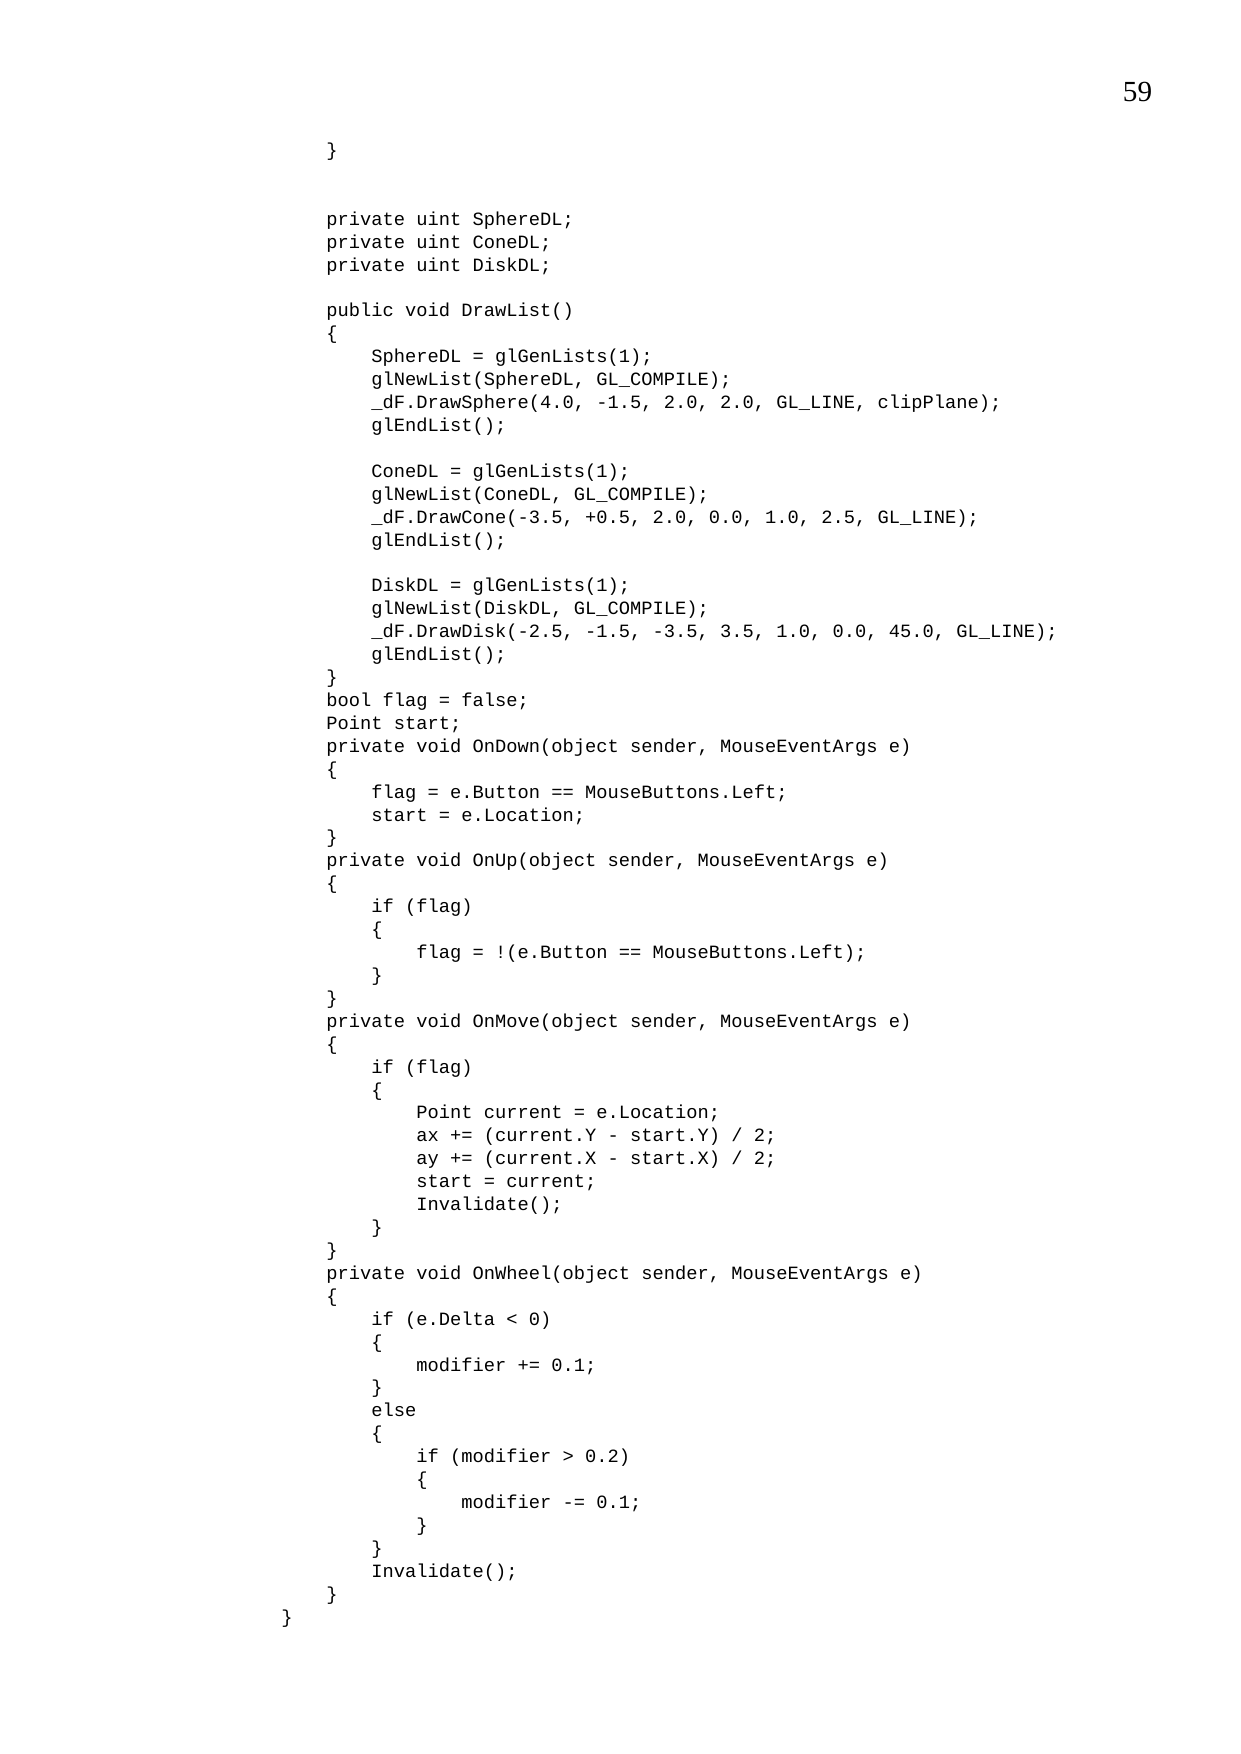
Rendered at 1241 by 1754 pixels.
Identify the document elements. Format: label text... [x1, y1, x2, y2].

text } [177, 966, 1152, 987]
text } [177, 1607, 1152, 1629]
text _dF.DrawDisk(-2.5, -1.5, -3.5, 3.5, 1.0, 0.0, 45.0, GL_LINE); [177, 622, 1152, 643]
text bool flag = false; [177, 691, 1152, 712]
text glEndList(); [177, 645, 1152, 666]
text flag = e.Button == MouseButtons.Left; [177, 782, 1152, 804]
text } [177, 1218, 1152, 1239]
text ConeDL = glGenLists(1); [177, 462, 1152, 483]
text glEndList(); [177, 416, 1152, 437]
text if (flag) [177, 1057, 1152, 1079]
text glNewList(ConeDL, GL_COMPILE); [177, 484, 1152, 506]
text } [177, 1516, 1152, 1537]
text glNewList(DiskDL, GL_COMPILE); [177, 599, 1152, 620]
text ax += (current.Y - start.Y) / 2; [177, 1126, 1152, 1147]
text { [177, 1034, 1152, 1056]
text Invalidate(); [177, 1195, 1152, 1216]
text private uint SphereDL; [177, 209, 1152, 231]
text } [177, 1539, 1152, 1560]
text } [177, 1584, 1152, 1606]
text flag = !(e.Button == MouseButtons.Left); [177, 943, 1152, 964]
text } [177, 668, 1152, 689]
text { [177, 920, 1152, 941]
text { [177, 874, 1152, 895]
text if (modifier > 0.2) [177, 1447, 1152, 1468]
text else [177, 1401, 1152, 1422]
text _dF.DrawSphere(4.0, -1.5, 2.0, 2.0, GL_LINE, clipPlane); [177, 393, 1152, 414]
text _dF.DrawCone(-3.5, +0.5, 2.0, 0.0, 1.0, 2.5, GL_LINE); [177, 507, 1152, 529]
text private void OnMove(object sender, MouseEventArgs e) [177, 1012, 1152, 1033]
text { [177, 1470, 1152, 1491]
text } [177, 1378, 1152, 1399]
text if (flag) [177, 897, 1152, 918]
text private uint DiskDL; [177, 255, 1152, 277]
text start = current; [177, 1172, 1152, 1193]
text private void OnUp(object sender, MouseEventArgs e) [177, 851, 1152, 872]
text private void OnWheel(object sender, MouseEventArgs e) [177, 1264, 1152, 1285]
text } [177, 828, 1152, 849]
text DiskDL = glGenLists(1); [177, 576, 1152, 597]
text } [177, 141, 1152, 162]
text { [177, 1424, 1152, 1445]
text { [177, 1332, 1152, 1354]
text Point current = e.Location; [177, 1103, 1152, 1124]
text public void DrawList() [177, 301, 1152, 322]
text if (e.Delta < 0) [177, 1309, 1152, 1331]
text { [177, 324, 1152, 345]
text Point start; [177, 714, 1152, 735]
text { [177, 759, 1152, 781]
text private void OnDown(object sender, MouseEventArgs e) [177, 737, 1152, 758]
text Invalidate(); [177, 1562, 1152, 1583]
text } [177, 989, 1152, 1010]
text { [177, 1080, 1152, 1102]
text modifier += 0.1; [177, 1355, 1152, 1377]
text private uint ConeDL; [177, 232, 1152, 254]
text SphereDL = glGenLists(1); [177, 347, 1152, 368]
text ay += (current.X - start.X) / 2; [177, 1149, 1152, 1170]
text glNewList(SphereDL, GL_COMPILE); [177, 370, 1152, 391]
text modifier -= 0.1; [177, 1493, 1152, 1514]
text { [177, 1287, 1152, 1308]
text start = e.Location; [177, 805, 1152, 827]
text glEndList(); [177, 530, 1152, 552]
text } [177, 1241, 1152, 1262]
